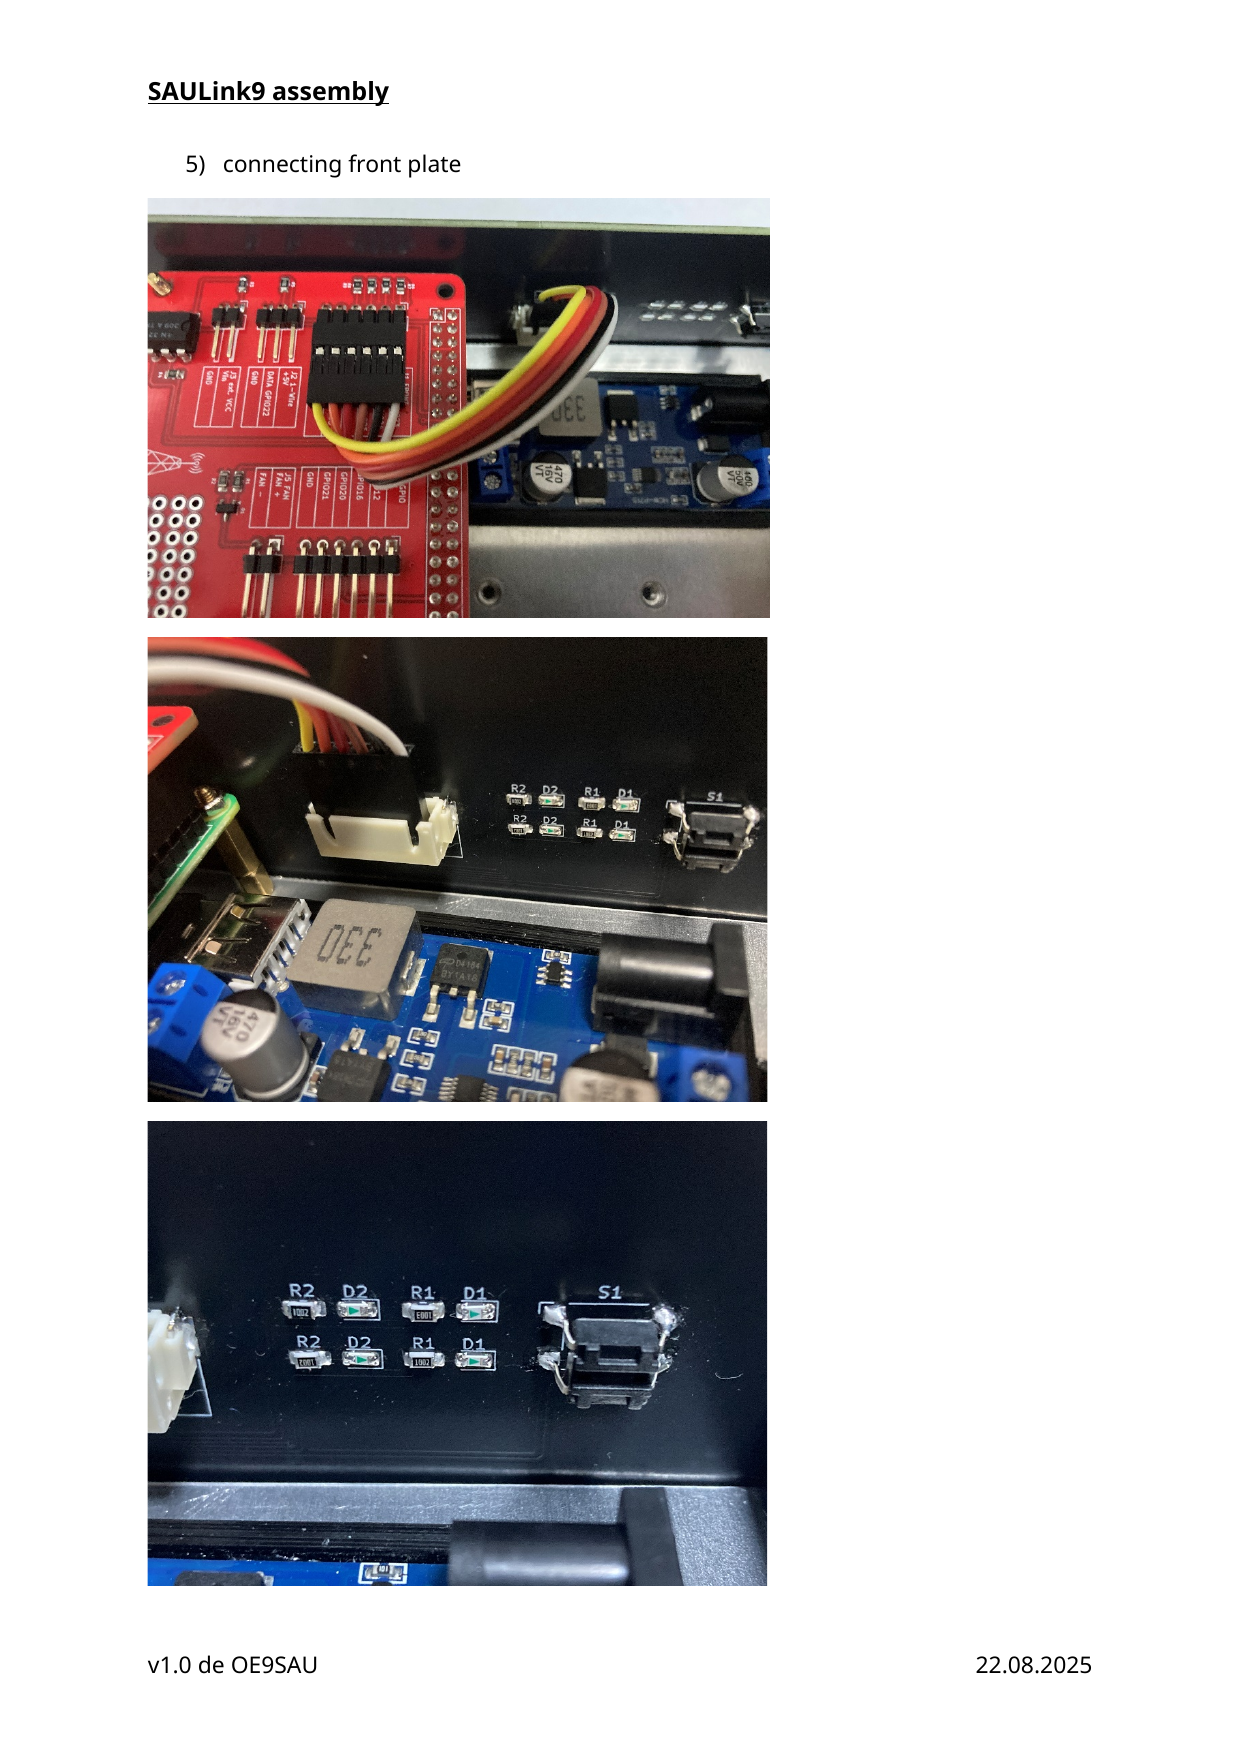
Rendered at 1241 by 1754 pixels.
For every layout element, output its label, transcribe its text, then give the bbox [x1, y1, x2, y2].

picture [147, 637, 768, 1102]
picture [147, 198, 770, 618]
picture [147, 1121, 768, 1586]
list connecting front plate [185, 148, 1093, 179]
